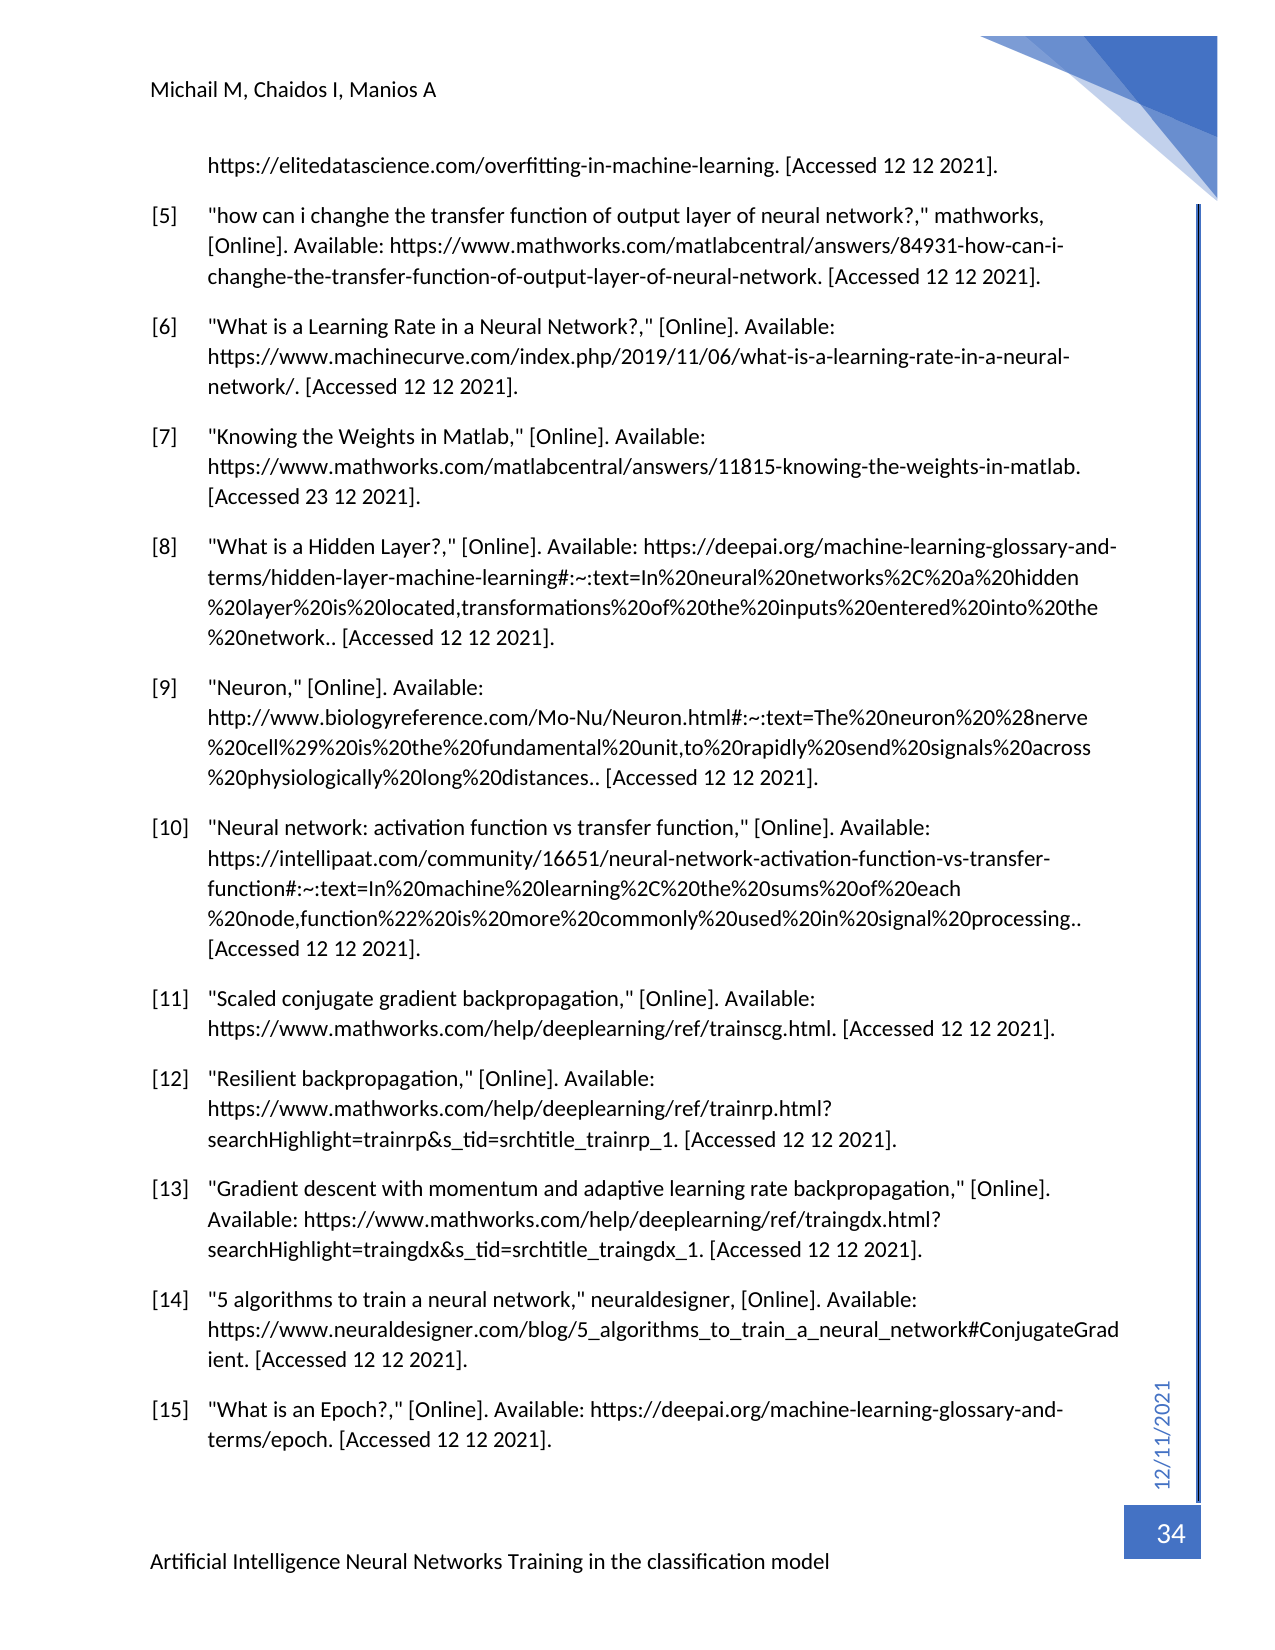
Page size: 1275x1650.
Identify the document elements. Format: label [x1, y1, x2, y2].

picture [978, 36, 1218, 201]
